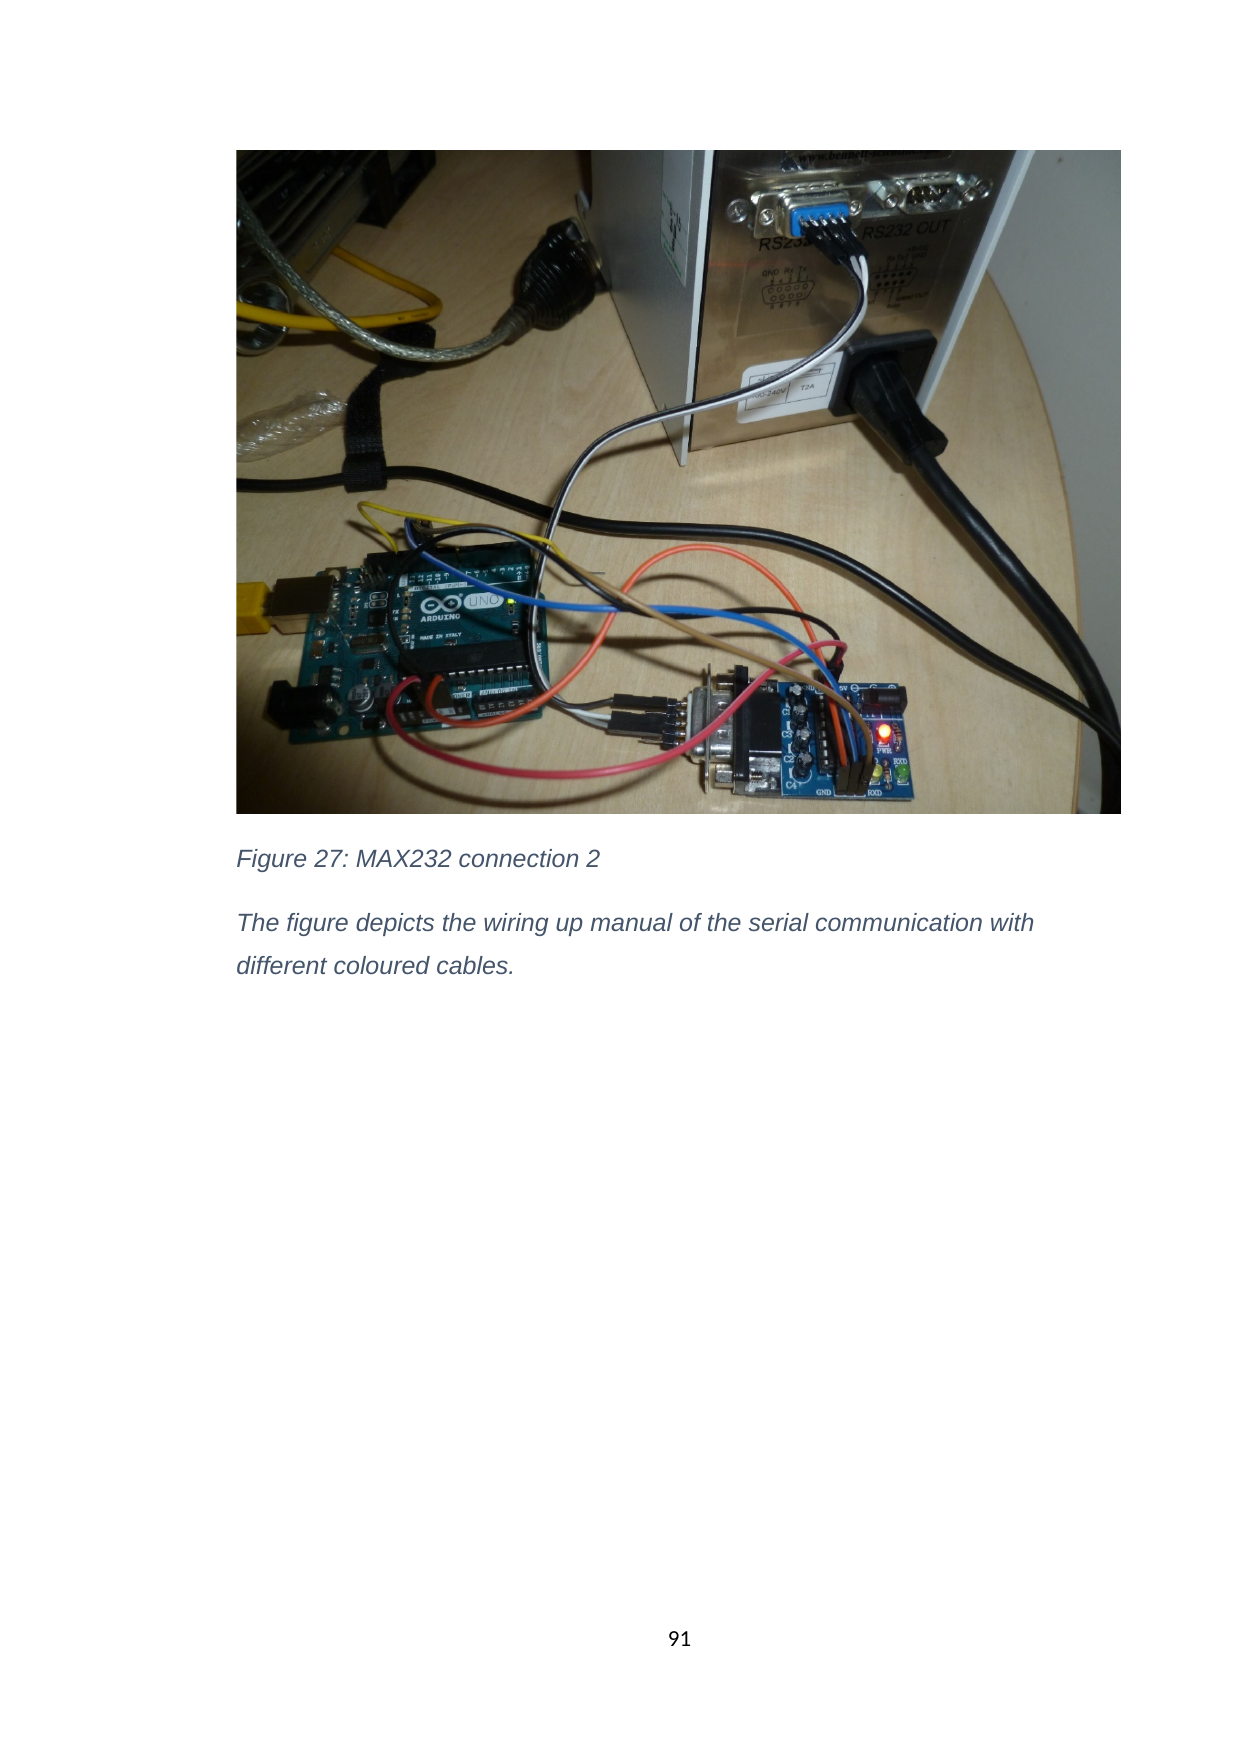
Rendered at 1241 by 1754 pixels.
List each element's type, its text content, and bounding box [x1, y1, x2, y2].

picture [236, 150, 1121, 814]
text The figure depicts the wiring up manual of the serial communication with different coloured cables. [236, 908, 1122, 980]
text Figure 27: MAX232 connection 2 [236, 844, 1122, 873]
